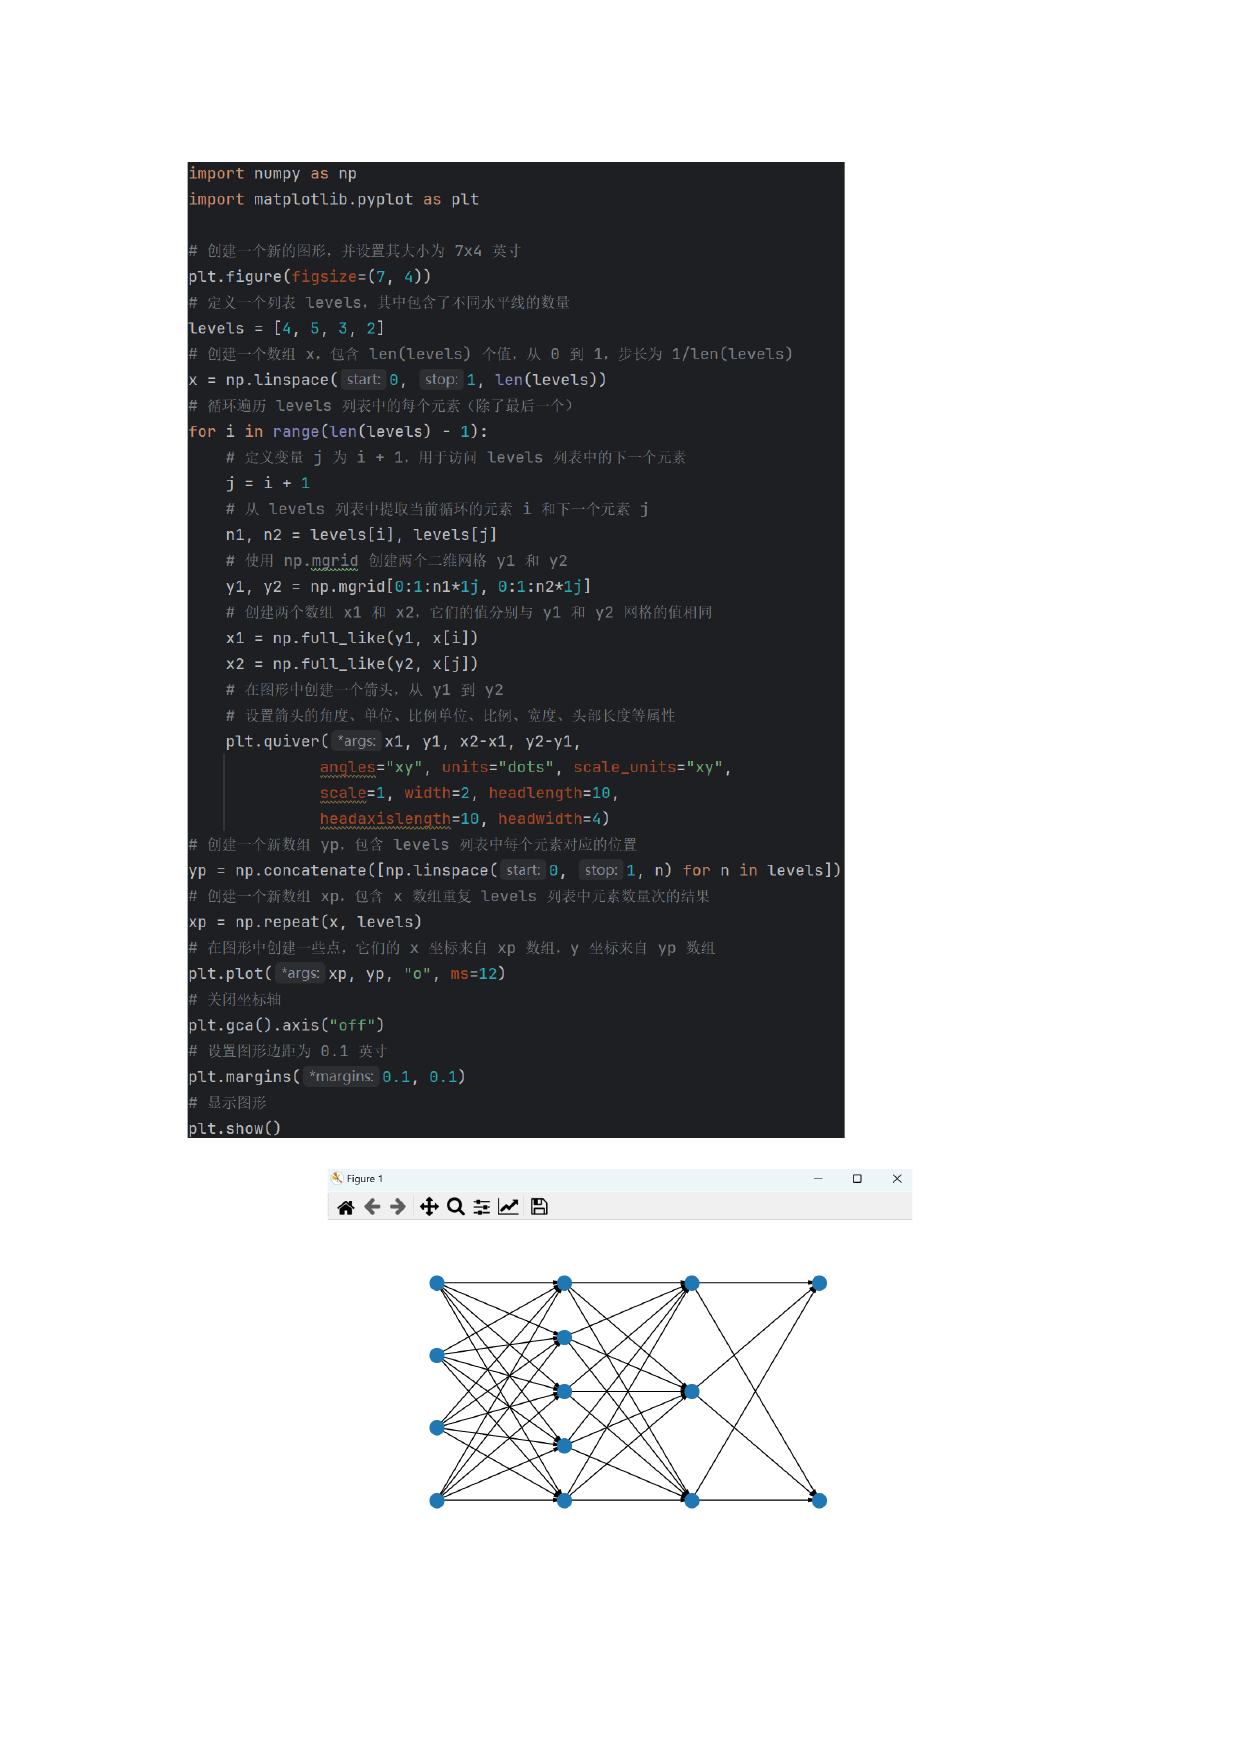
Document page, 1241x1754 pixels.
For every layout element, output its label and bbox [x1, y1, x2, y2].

picture [327, 1169, 913, 1521]
picture [187, 162, 845, 1138]
